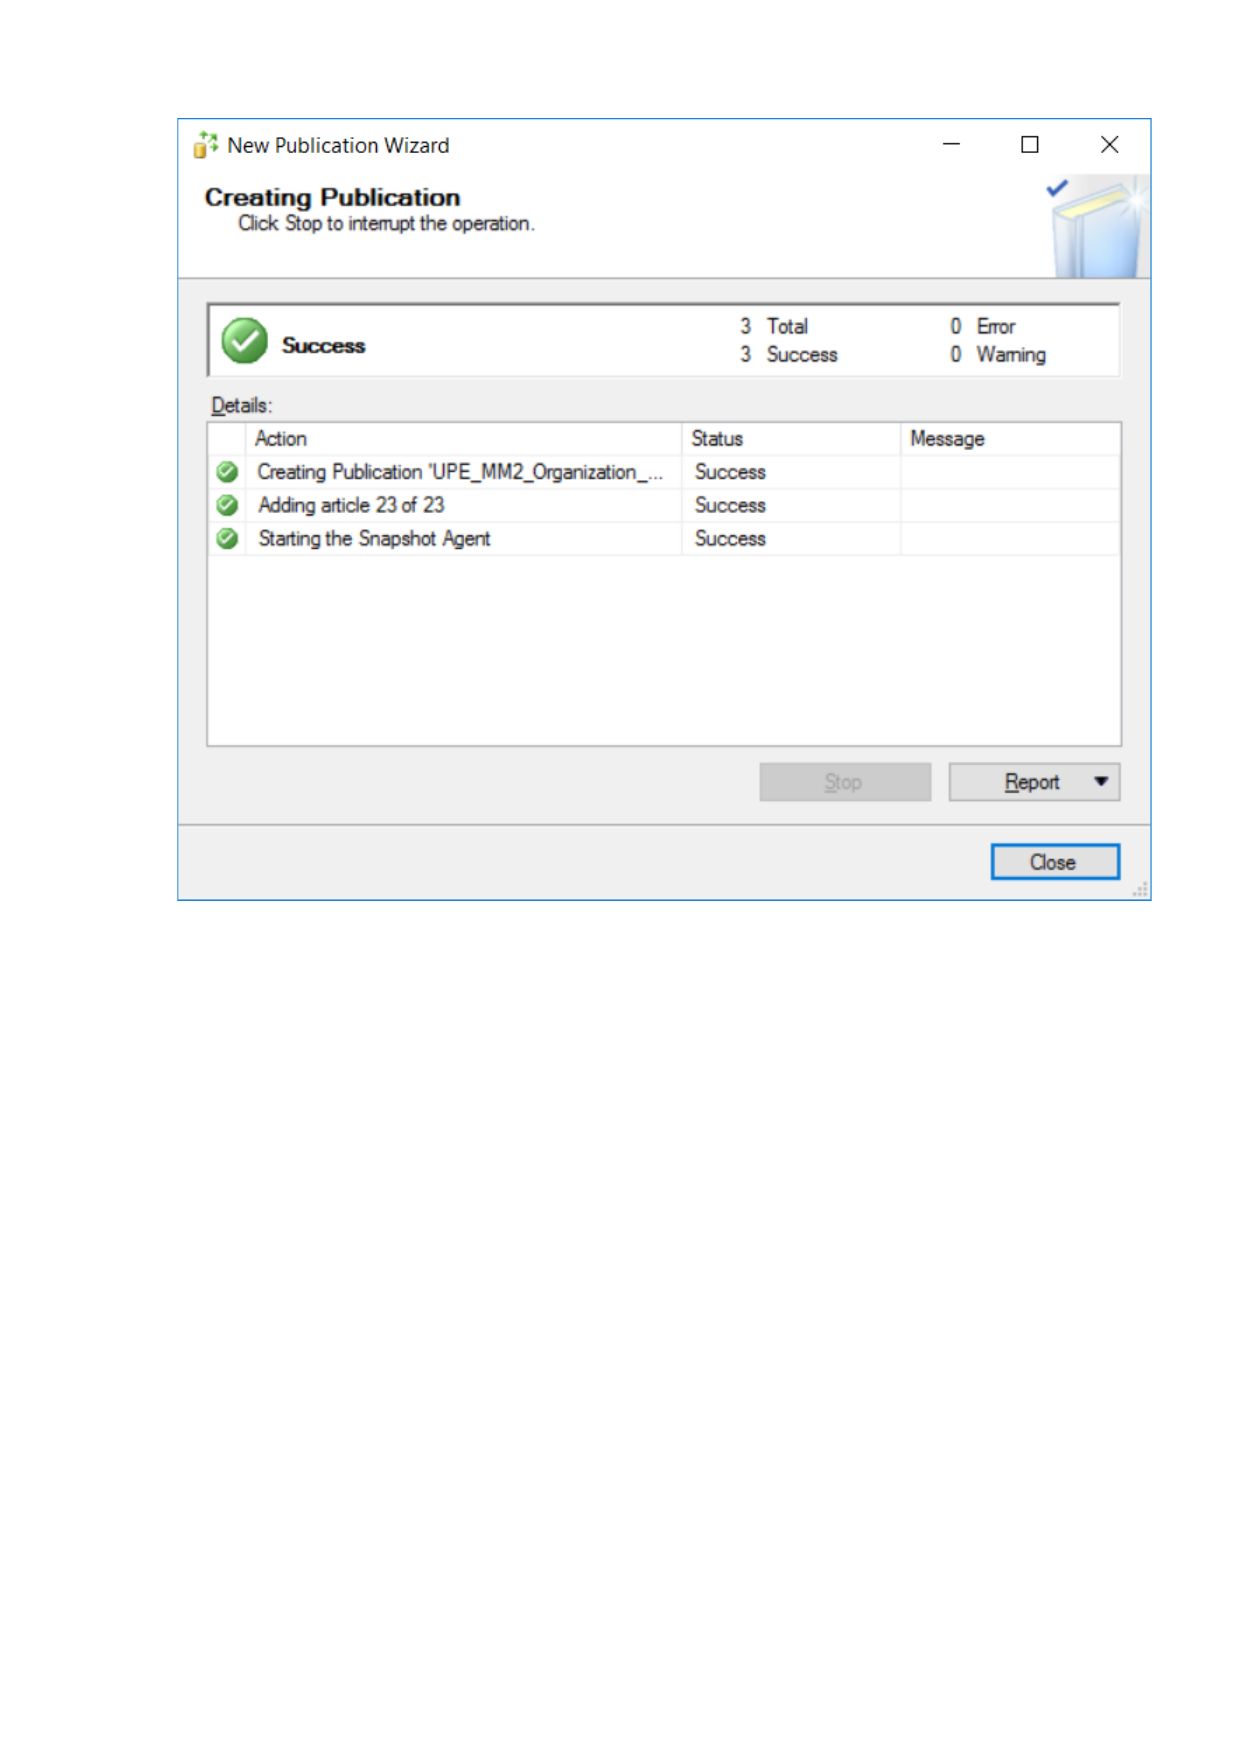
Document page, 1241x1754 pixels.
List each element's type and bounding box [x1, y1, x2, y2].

picture [177, 118, 1152, 901]
